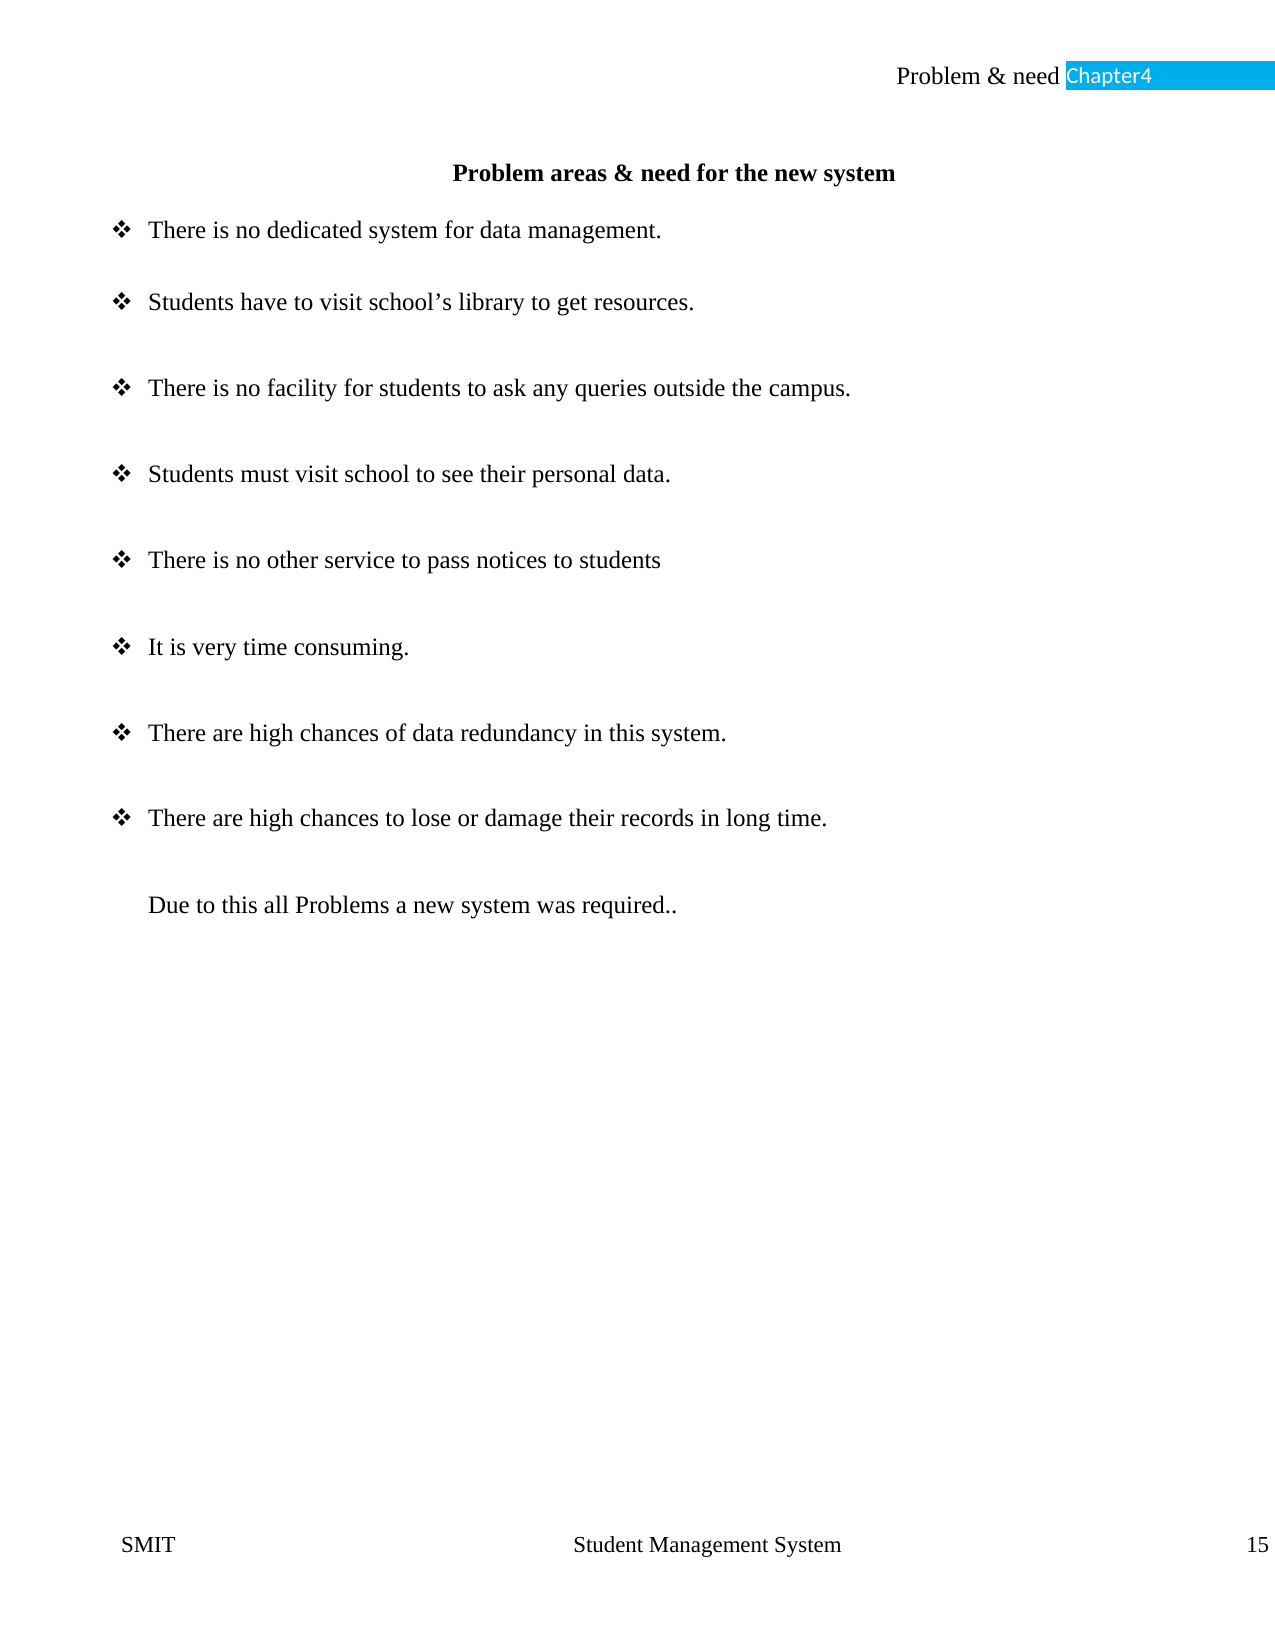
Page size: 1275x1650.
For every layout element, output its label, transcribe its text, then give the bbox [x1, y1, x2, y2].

list There is no other service to pass notices to students [110, 545, 1200, 574]
list There are high chances to lose or damage their records in long time. [110, 803, 1200, 832]
list Students must visit school to see their personal data. [110, 459, 1200, 488]
text Due to this all Problems a new system was required.. [148, 890, 1200, 918]
text Problem areas & need for the new system [148, 158, 1200, 186]
list There are high chances of data redundancy in this system. [110, 718, 1200, 746]
list There is no facility for students to ask any queries outside the campus. [110, 373, 1200, 402]
list Students have to visit school’s library to get resources. [110, 287, 1200, 316]
list It is very time consuming. [110, 632, 1200, 660]
list There is no dedicated system for data management. [110, 215, 1200, 244]
